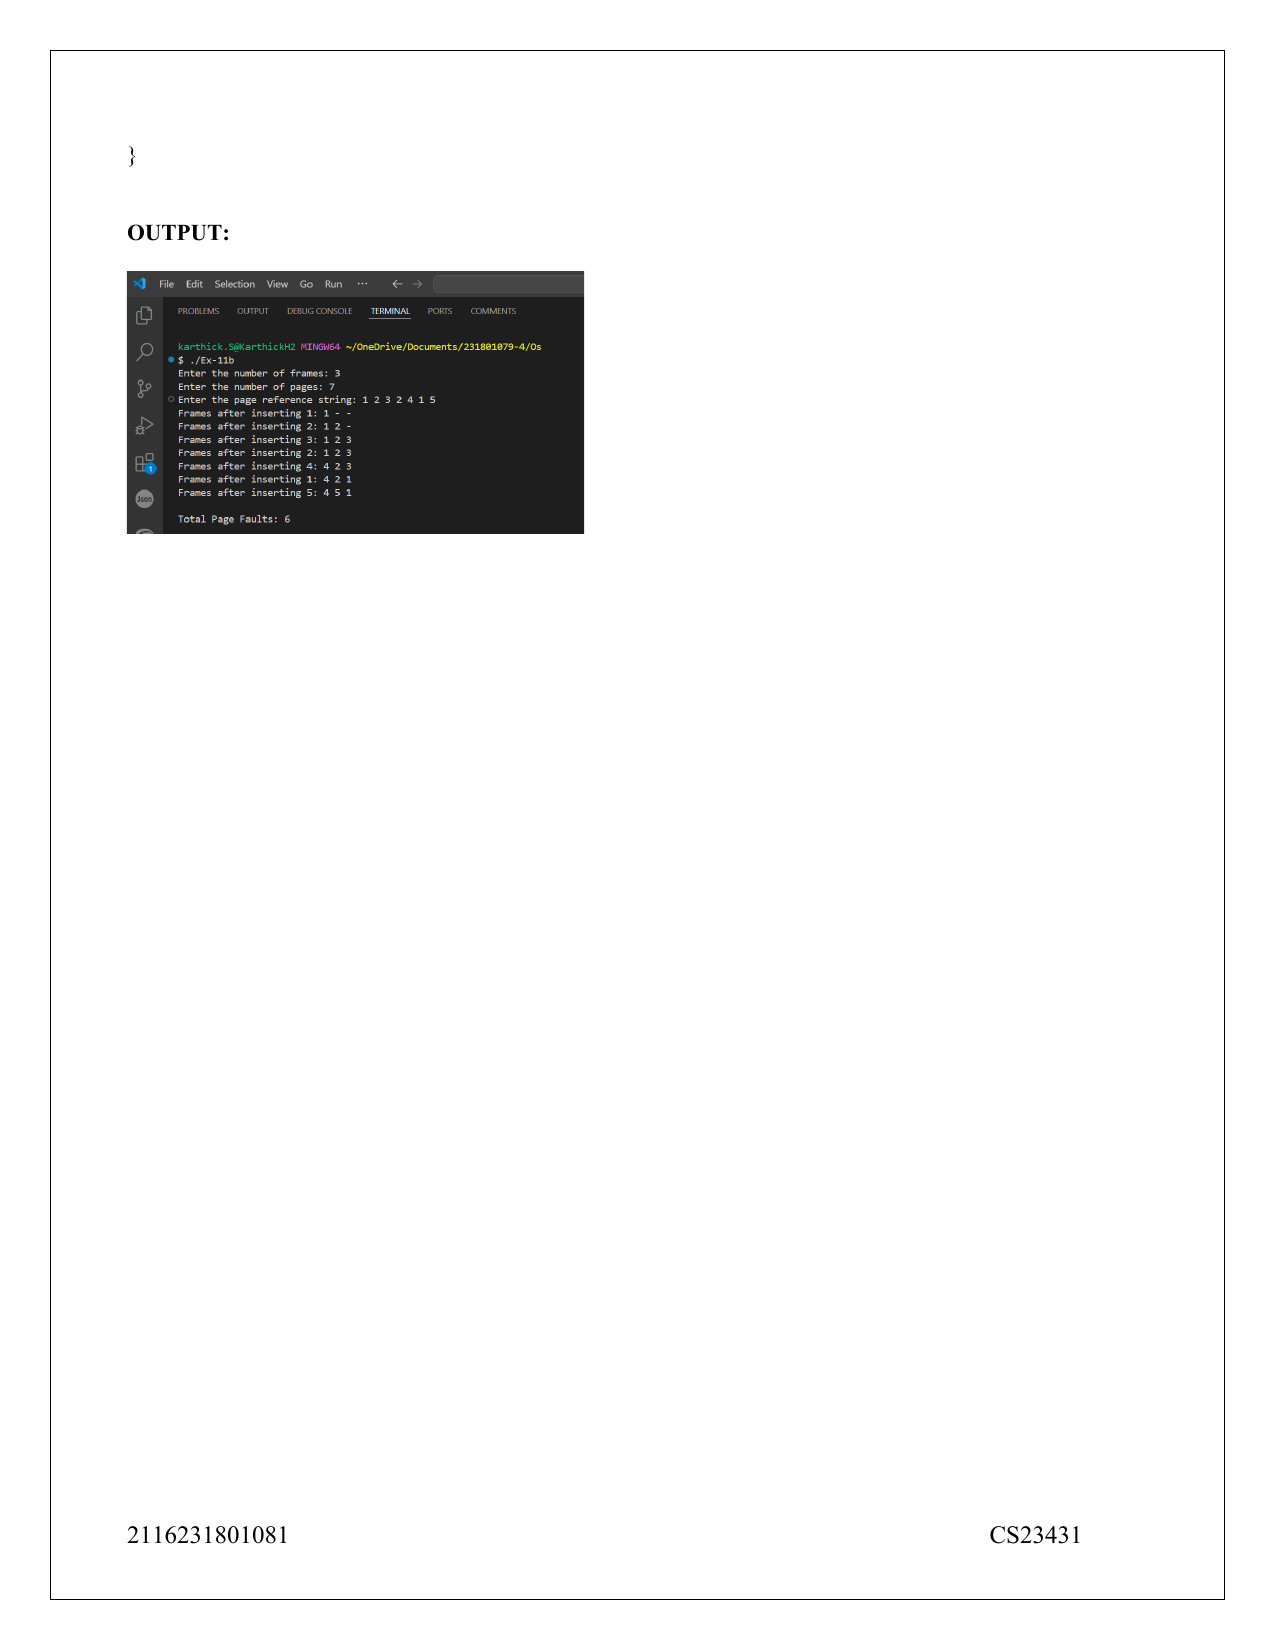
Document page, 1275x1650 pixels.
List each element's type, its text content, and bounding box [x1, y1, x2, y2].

text } [127, 142, 1154, 167]
picture [126, 271, 585, 534]
text OUTPUT: [127, 220, 1154, 246]
